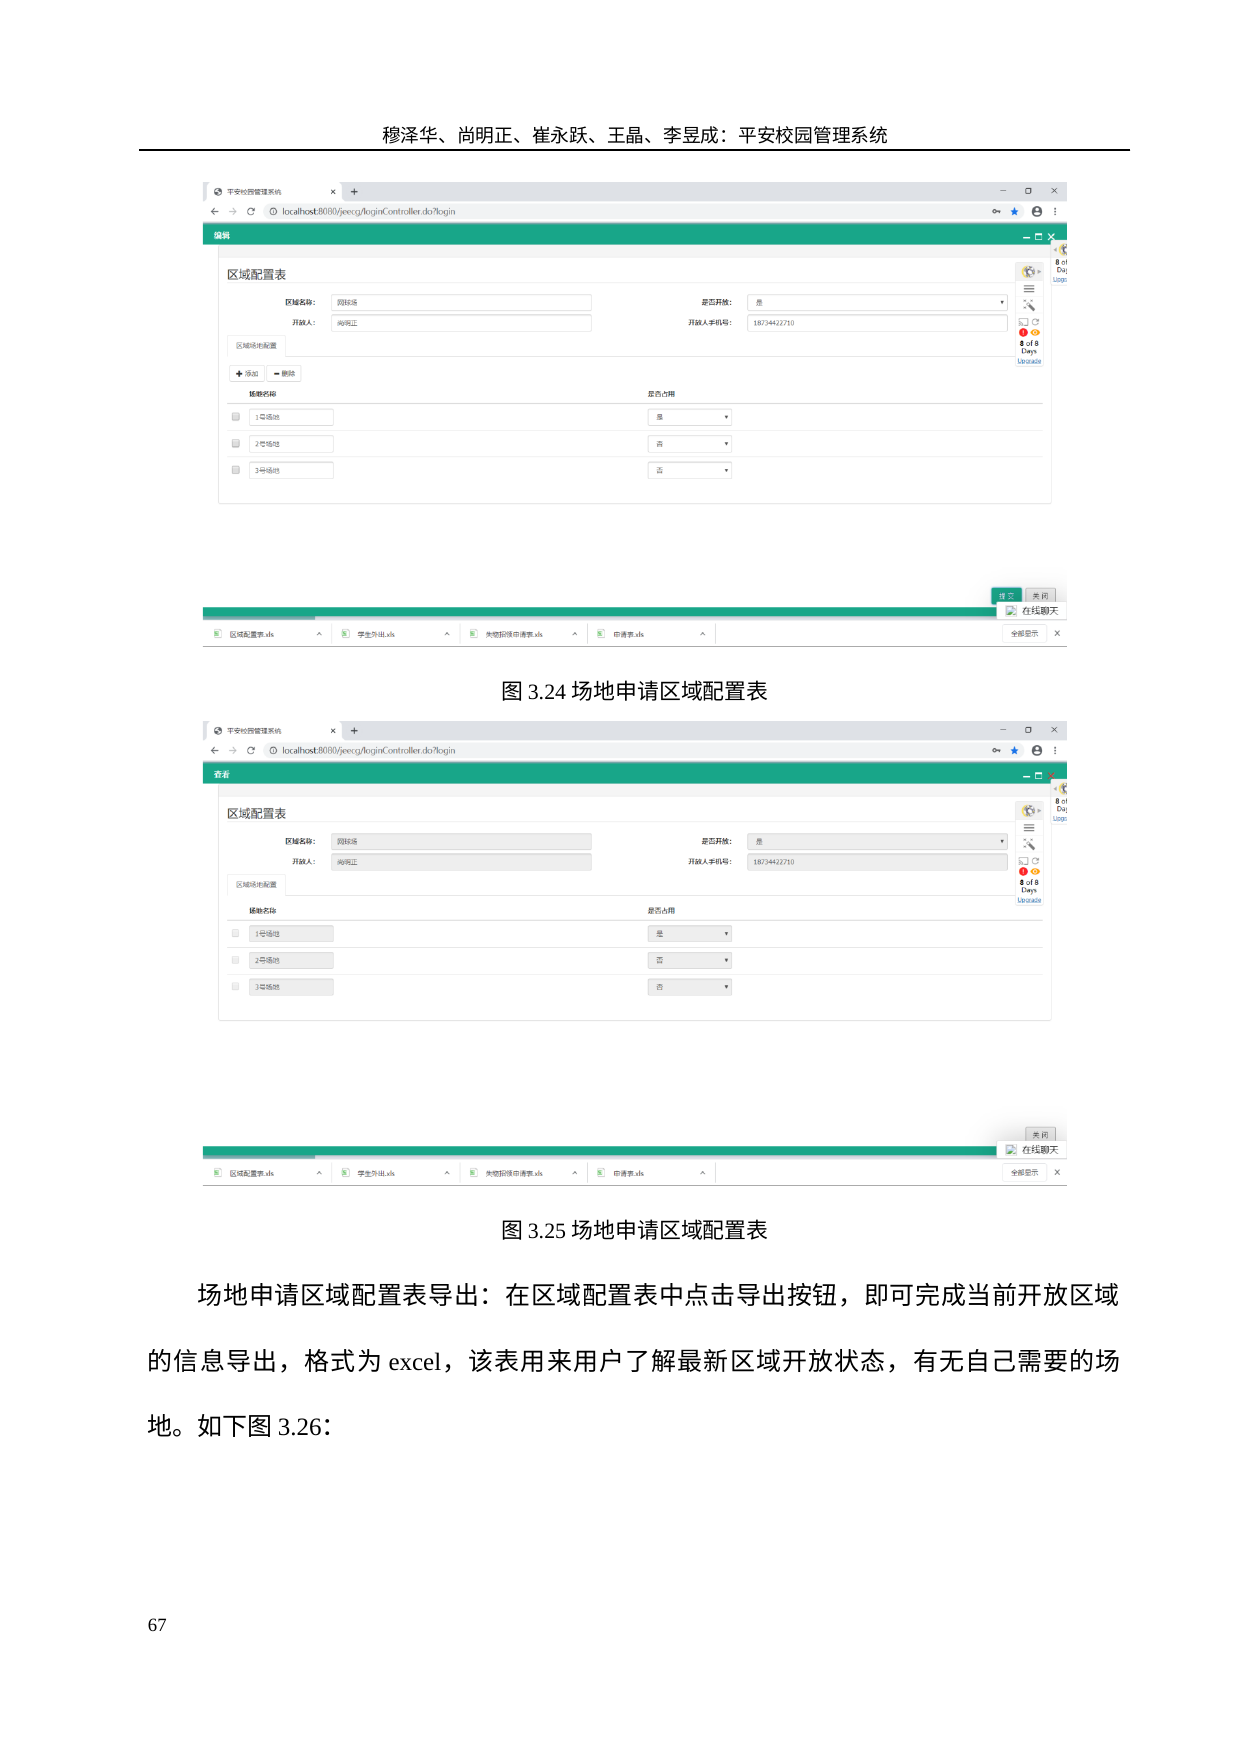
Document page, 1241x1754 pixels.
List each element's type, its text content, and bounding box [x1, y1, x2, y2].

picture [202, 721, 1067, 1186]
picture [202, 182, 1067, 647]
text 场地申请区域配置表导出：在区域配置表中点击导出按钮，即可完成当前开放区域的信息导出，格式为excel，该表用来用户了解最新区域开放状态，有无自己需要的场地。如下图3.26： [148, 1261, 1122, 1457]
text 图3.25 场地申请区域配置表 [148, 1212, 1122, 1245]
text 图3.24 场地申请区域配置表 [148, 673, 1122, 706]
